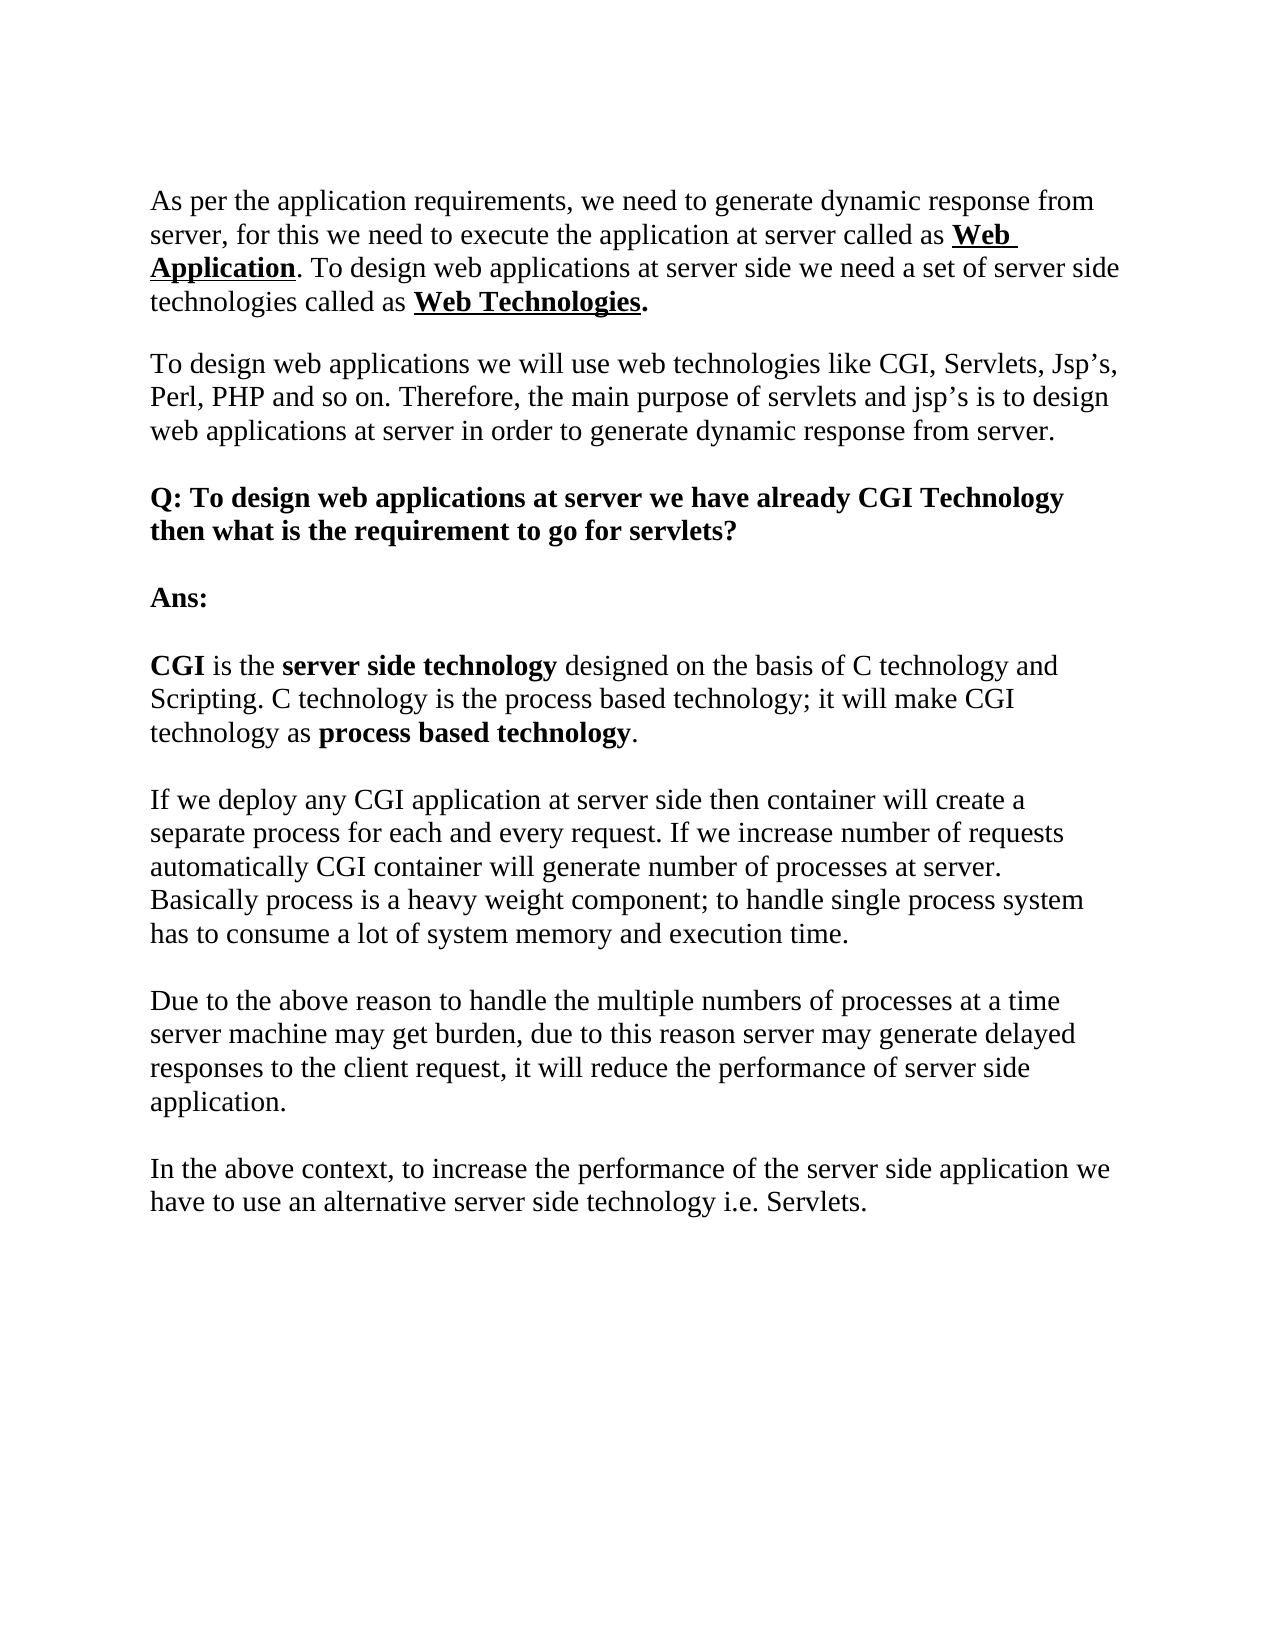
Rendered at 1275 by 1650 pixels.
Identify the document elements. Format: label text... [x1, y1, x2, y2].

text CGI is the server side technology designed on the basis of C technology and Scripting. C technology is the process based technology; it will make CGI technology as process based technology. [150, 614, 1125, 748]
text Q: To design web applications at server we have already CGI Technology then what is the requirement to go for servlets? [150, 480, 1125, 547]
text Basically process is a heavy weight component; to handle single process system has to consume a lot of system memory and execution time. [150, 882, 1125, 949]
text To design web applications we will use web technologies like CGI, Servlets, Jsp’s, Perl, PHP and so on. Therefore, the main purpose of servlets and jsp’s is to design web applications at server in order to generate dynamic response from server. [150, 346, 1125, 446]
text In the above context, to increase the performance of the server side application we have to use an alternative server side technology i.e. Servlets. [150, 1151, 1125, 1218]
text As per the application requirements, we need to generate dynamic response from server, for this we need to execute the application at server called as Web Application. To design web applications at server side we need a set of server side technologies called as Web Technologies. [150, 183, 1125, 346]
text Ans: [150, 581, 1125, 614]
text If we deploy any CGI application at server side then container will create a separate process for each and every request. If we increase number of requests automatically CGI container will generate number of processes at server. [150, 782, 1125, 882]
text Due to the above reason to handle the multiple numbers of processes at a time server machine may get burden, due to this reason server may generate delayed responses to the client request, it will reduce the performance of server side application. [150, 983, 1125, 1117]
